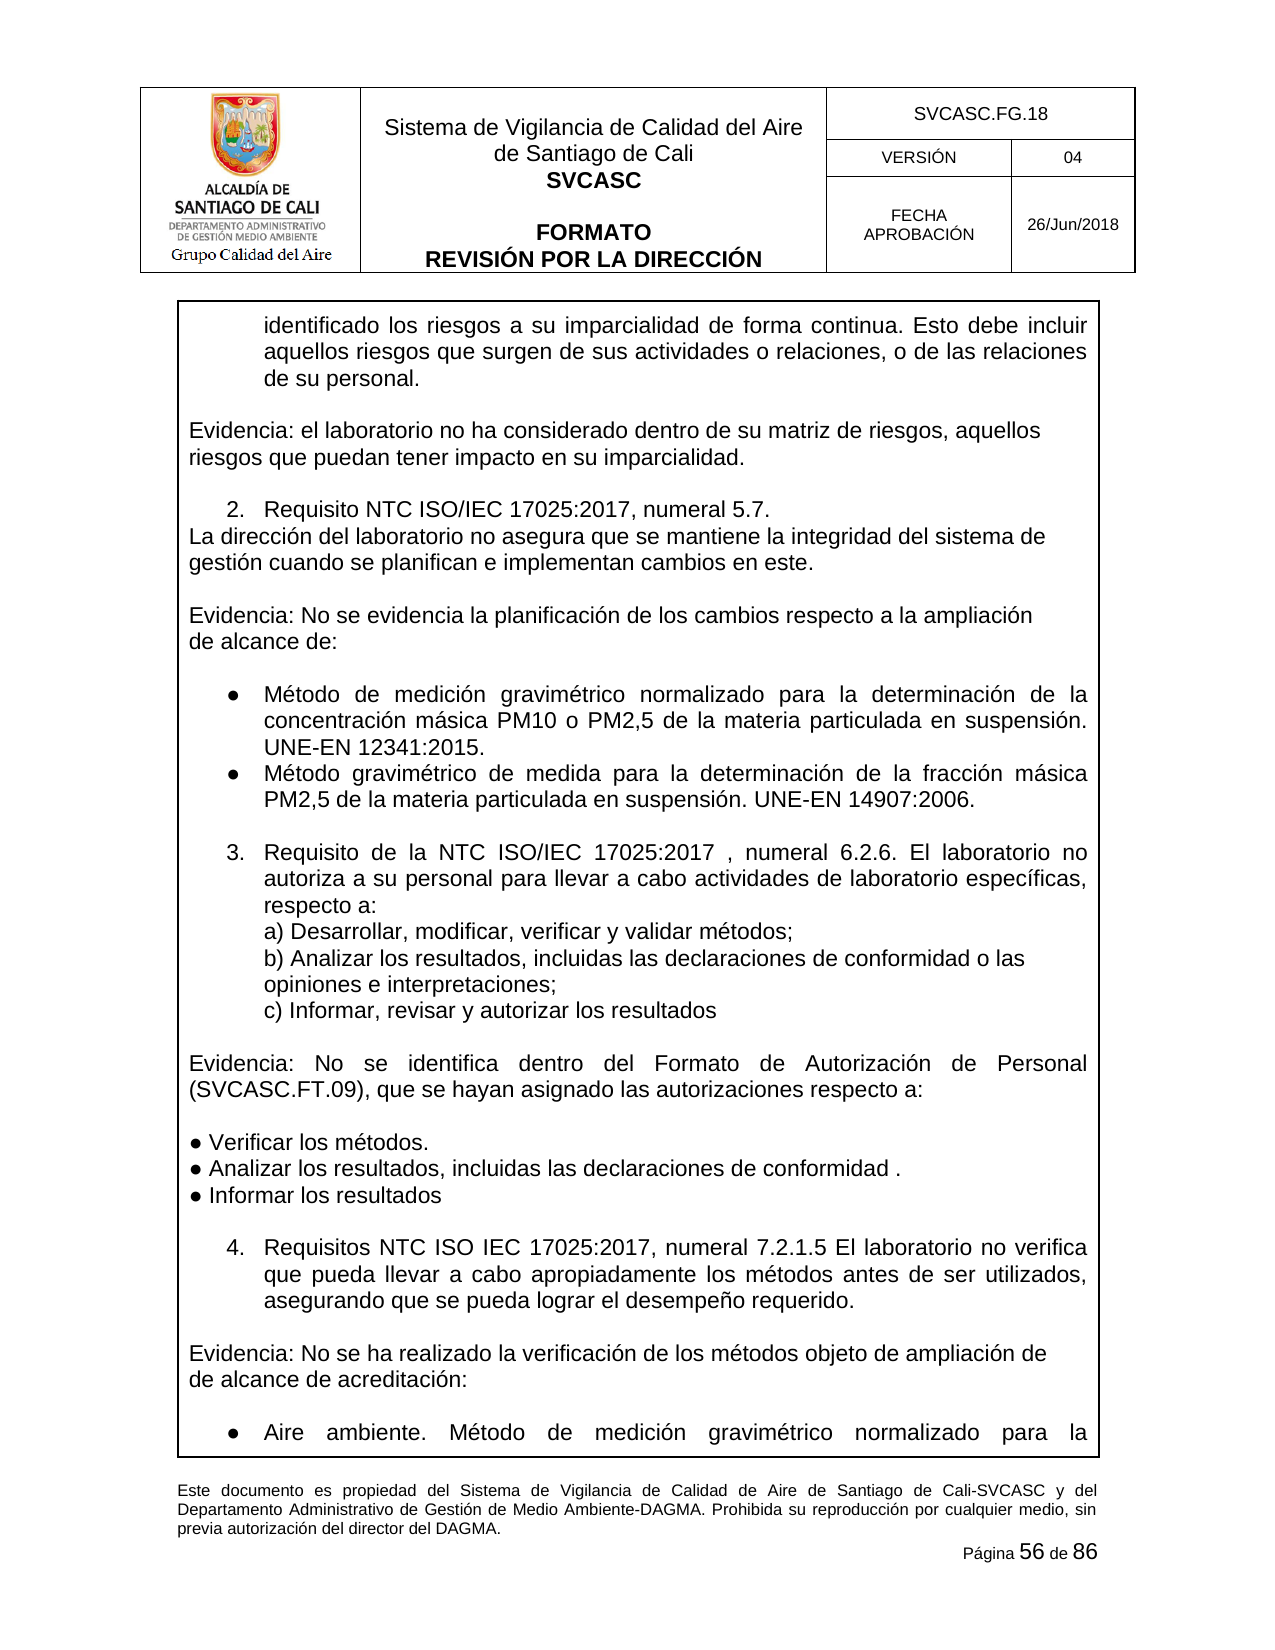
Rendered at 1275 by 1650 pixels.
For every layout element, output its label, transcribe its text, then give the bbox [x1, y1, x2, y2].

picture [163, 92, 337, 266]
